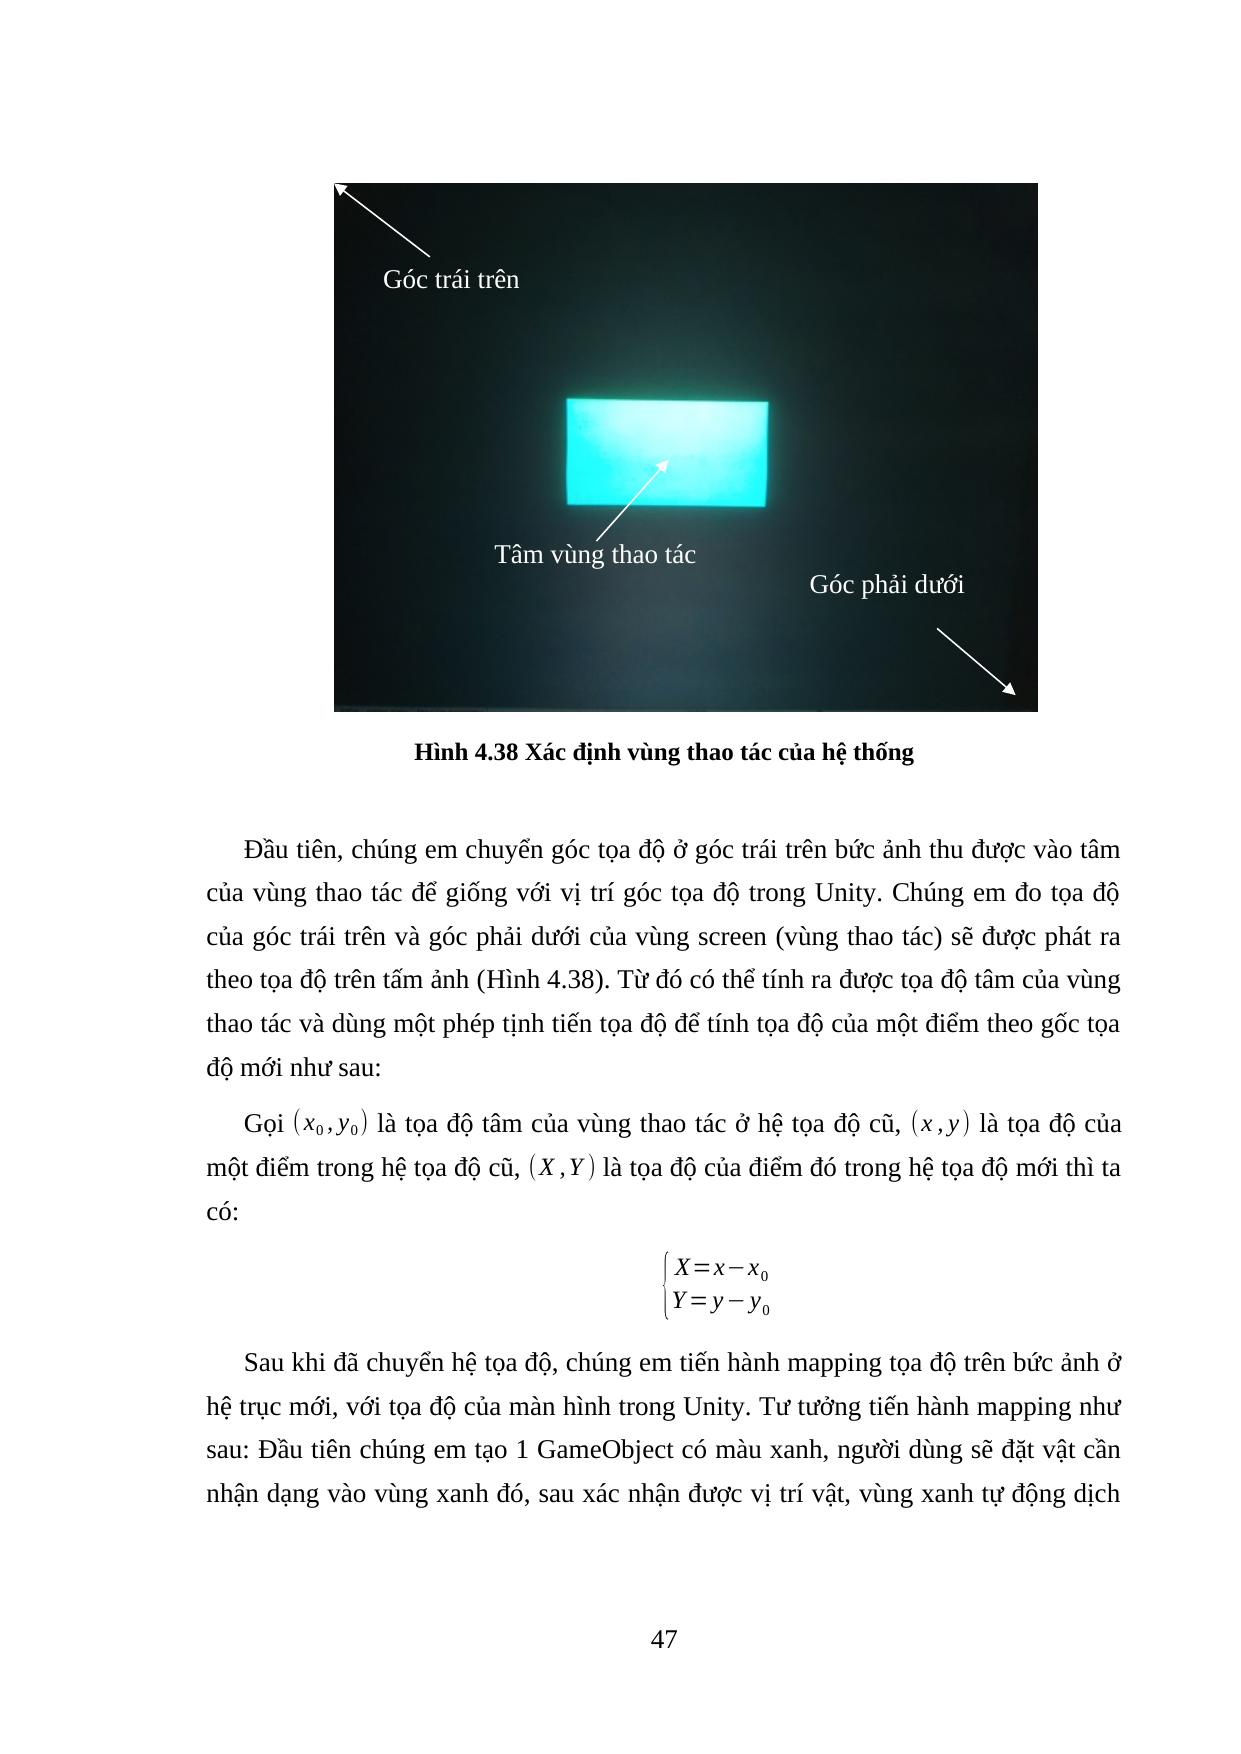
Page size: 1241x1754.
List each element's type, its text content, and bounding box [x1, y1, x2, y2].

picture [334, 183, 1038, 712]
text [206, 1346, 1122, 1508]
text Gọi là tọa độ tâm của vùng thao tác ở hệ tọa độ cũ, là tọa độ của một điểm trong hệ tọa độ cũ, là tọa độ của điểm đó trong hệ tọa độ mới thì ta có: [206, 1107, 1122, 1226]
